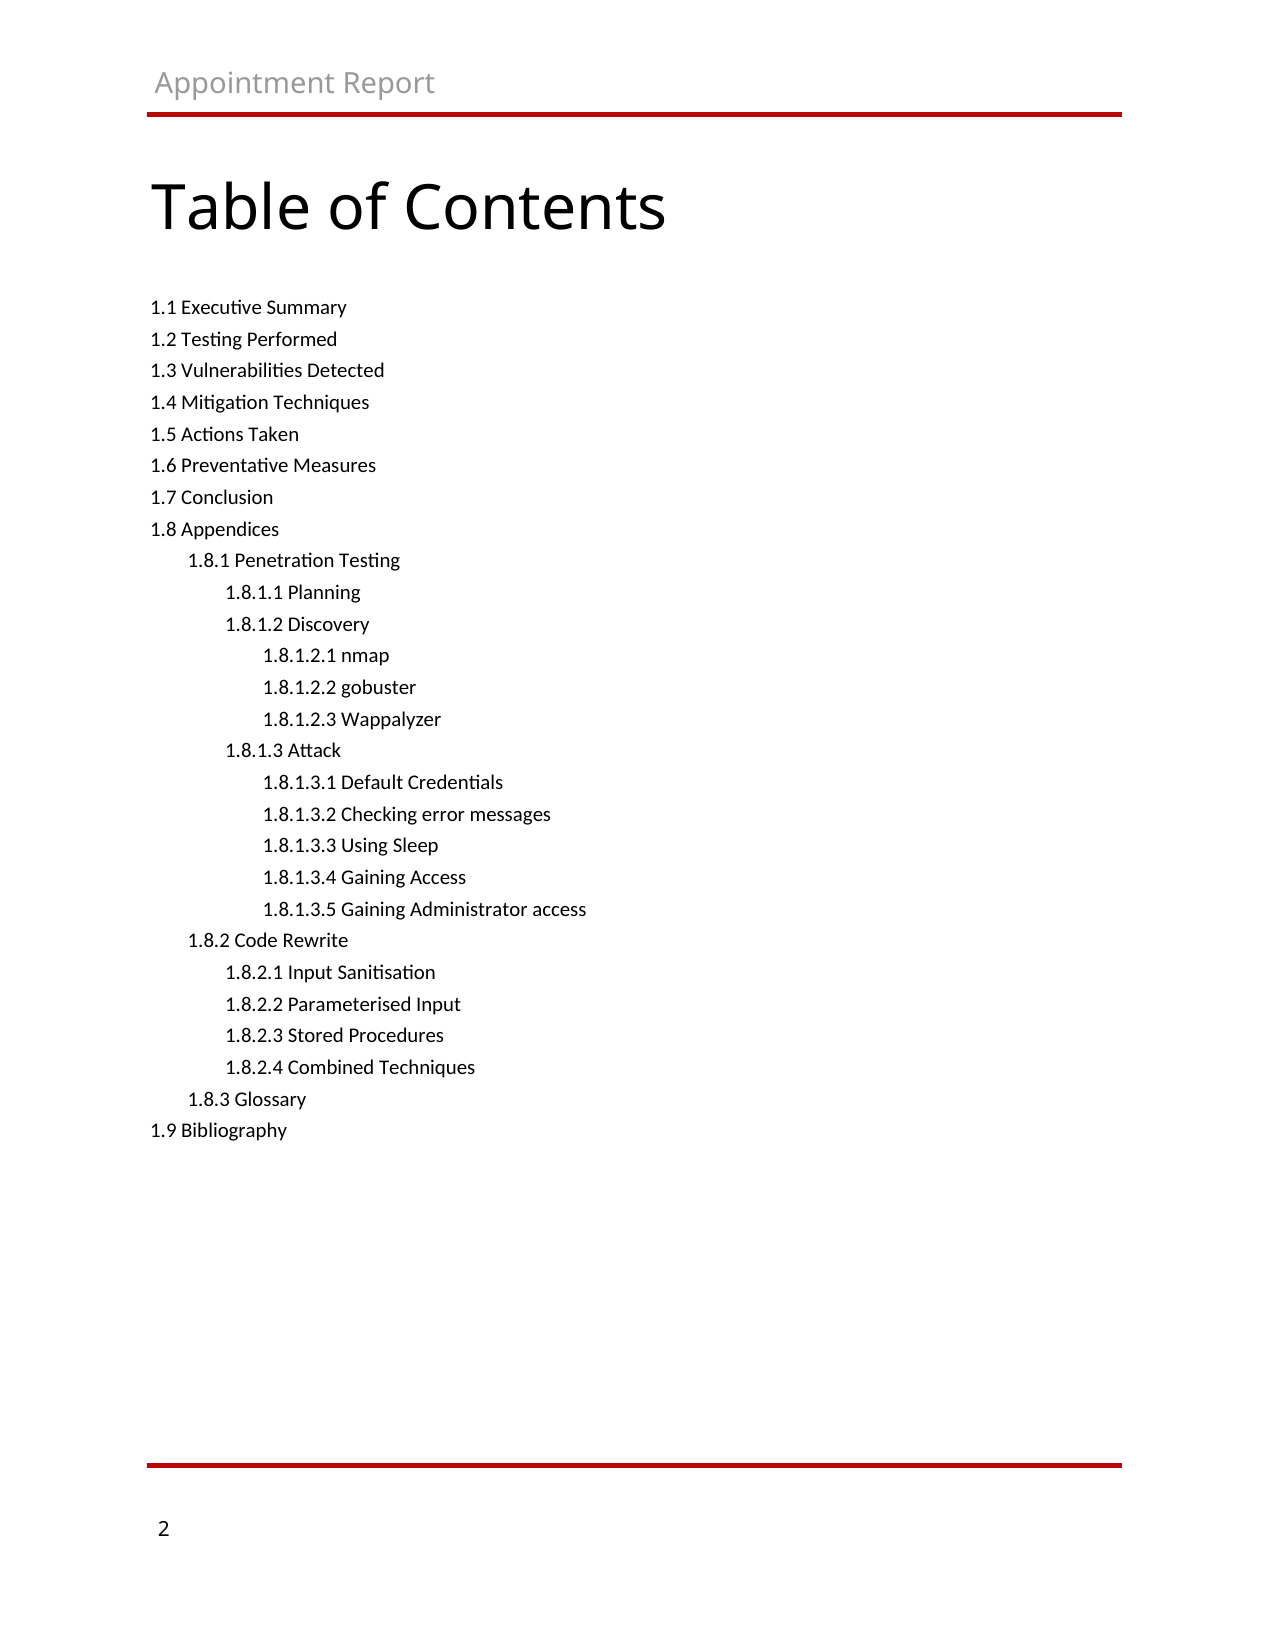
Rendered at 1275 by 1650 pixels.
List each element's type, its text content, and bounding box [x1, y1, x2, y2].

picture [146, 112, 1122, 117]
title Table of Contents [150, 163, 1125, 248]
picture [146, 1463, 1122, 1468]
